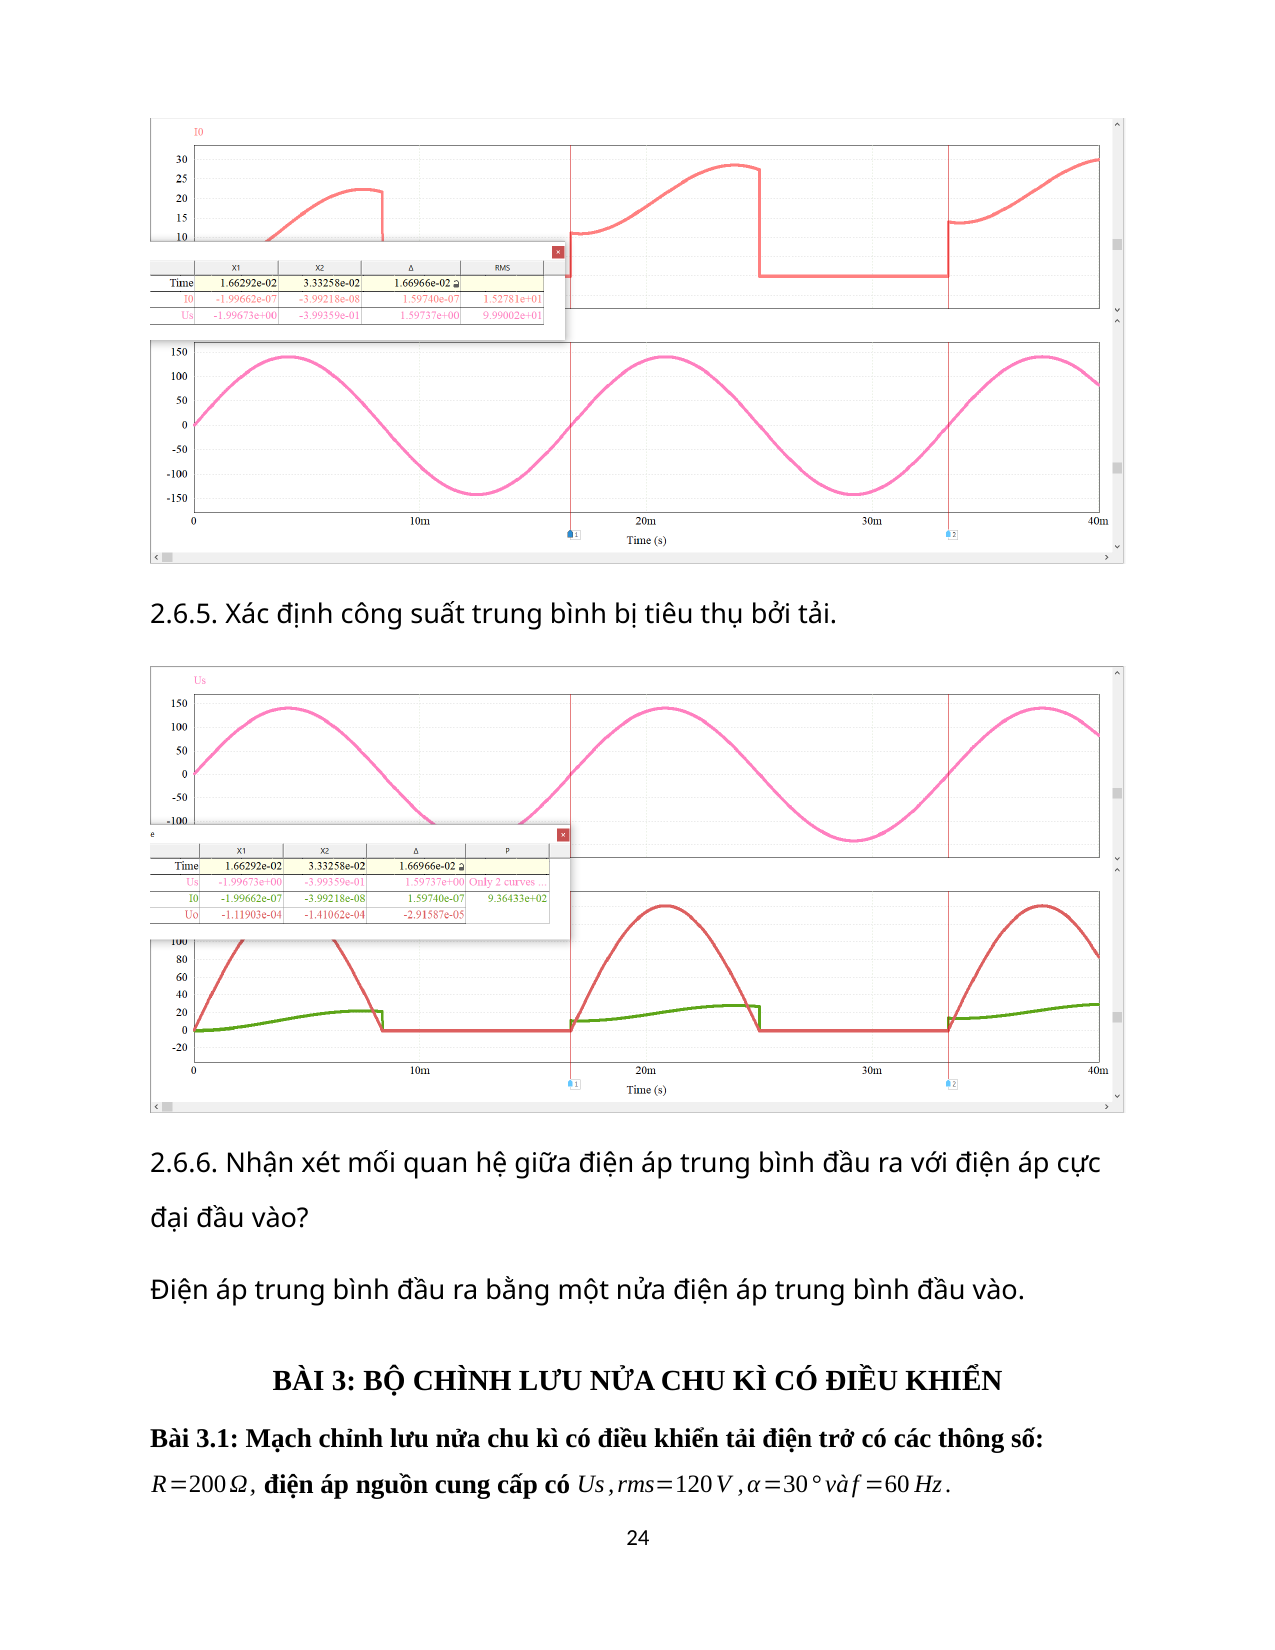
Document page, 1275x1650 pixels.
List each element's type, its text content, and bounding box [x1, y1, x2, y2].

subtitle BÀI 3: BỘ CHÌNH LƯU NỬA CHU KÌ CÓ ĐIỀU KHIỂN [150, 1363, 1125, 1397]
text Bài 3.1: Mạch chỉnh lưu nửa chu kì có điều khiển tải điện trở có các thông số: điện áp nguồn cung cấp có [150, 1422, 1125, 1499]
picture [150, 666, 1125, 1113]
text 2.6.5. Xác định công suất trung bình bị tiêu thụ bởi tải. [150, 594, 1125, 631]
text Điện áp trung bình đầu ra bằng một nửa điện áp trung bình đầu vào. [150, 1270, 1125, 1307]
picture [150, 118, 1125, 564]
text 2.6.6. Nhận xét mối quan hệ giữa điện áp trung bình đầu ra với điện áp cực đại đầu vào? [150, 1143, 1125, 1235]
